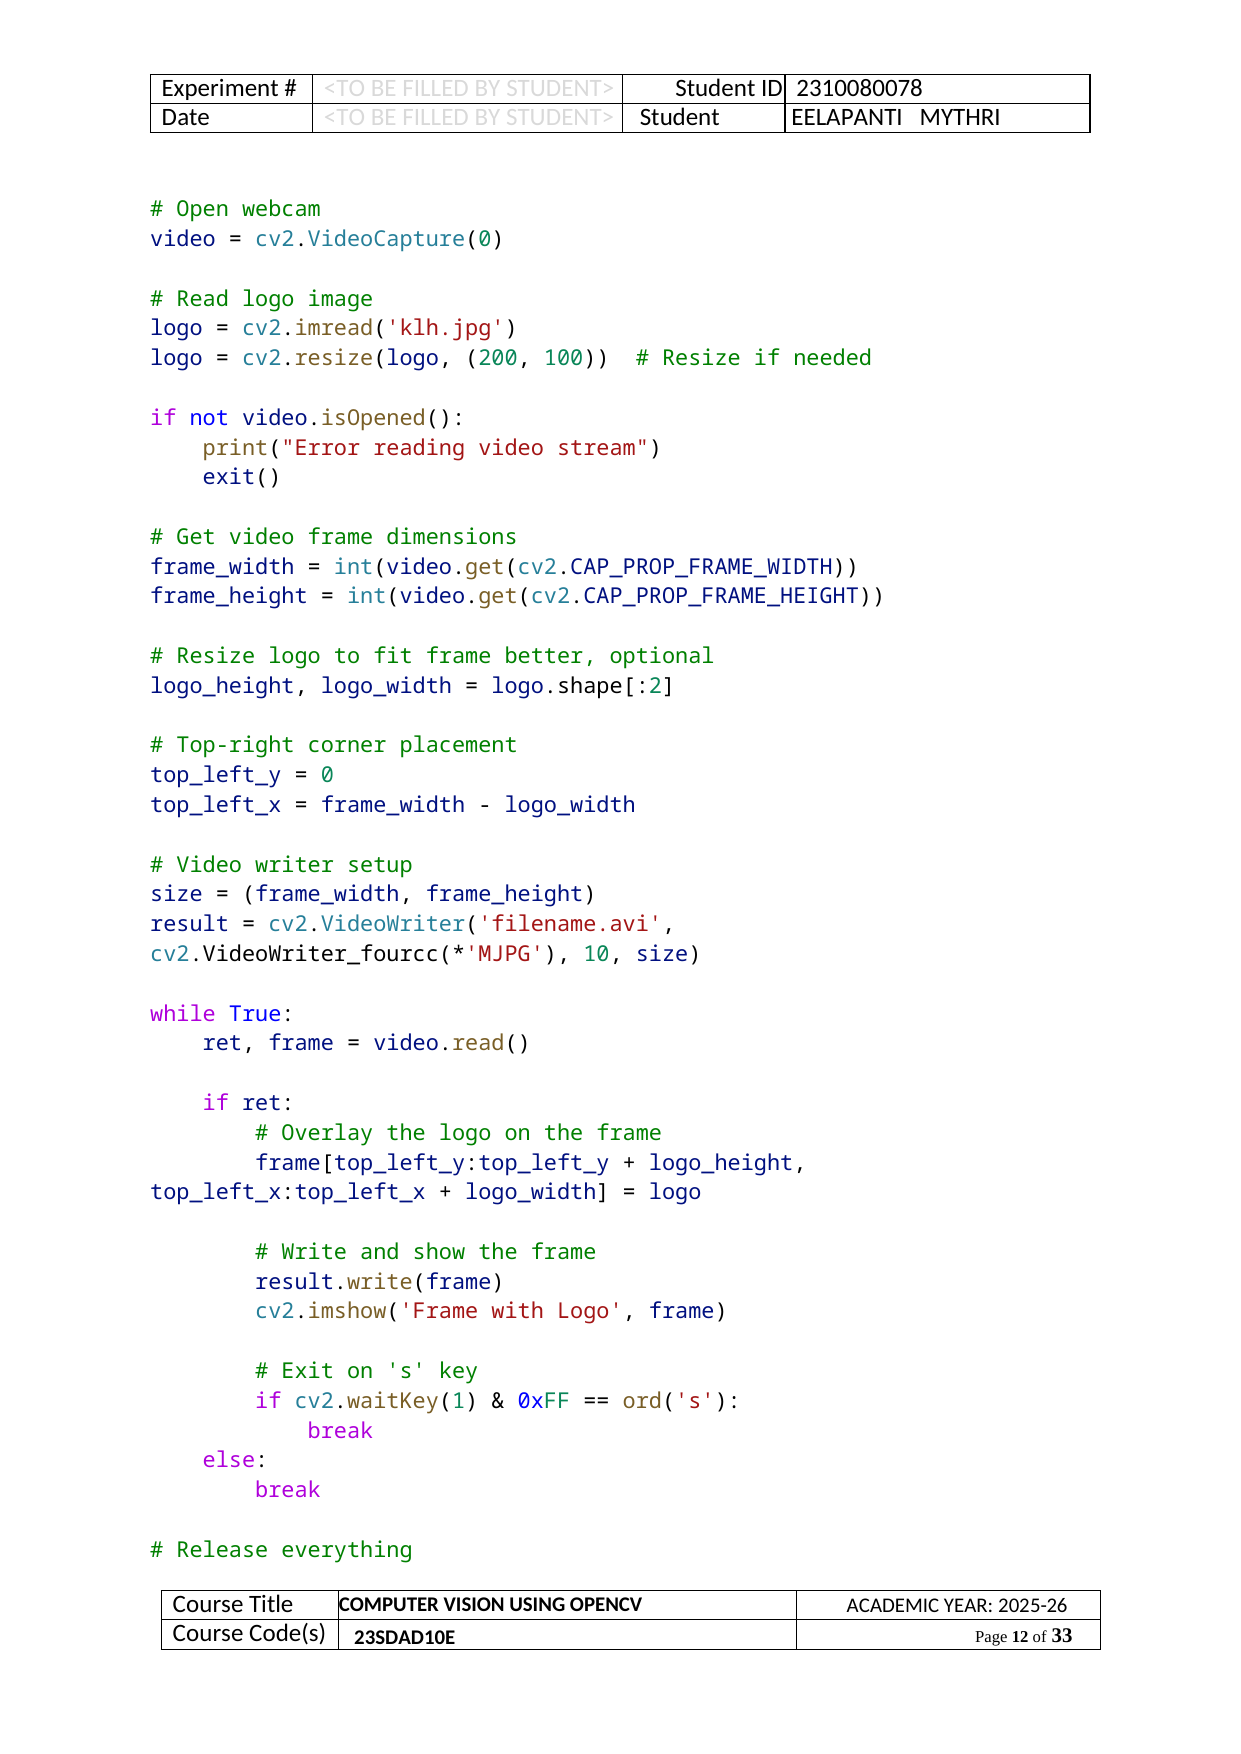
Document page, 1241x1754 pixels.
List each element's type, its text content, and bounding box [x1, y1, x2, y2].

text if not video.isOpened(): [150, 402, 1090, 431]
text frame_width = int(video.get(cv2.CAP_PROP_FRAME_WIDTH)) [150, 551, 1090, 580]
text top_left_y = 0 [150, 759, 1090, 789]
text logo = cv2.resize(logo, (200, 100)) # Resize if needed [150, 342, 1090, 372]
text print("Error reading video stream") [150, 431, 1090, 461]
text # Resize logo to fit frame better, optional [150, 640, 1090, 670]
text # Open webcam [150, 193, 1090, 223]
text logo = cv2.imread('klh.jpg') [150, 312, 1090, 342]
text while True: [150, 997, 1090, 1027]
text # Release everything [150, 1534, 1090, 1563]
text top_left_x = frame_width - logo_width [150, 789, 1090, 819]
text exit() [150, 461, 1090, 491]
text # Write and show the frame [150, 1236, 1090, 1266]
text # Read logo image [150, 282, 1090, 312]
text else: [150, 1444, 1090, 1474]
text if ret: [150, 1087, 1090, 1117]
text size = (frame_width, frame_height) [150, 878, 1090, 908]
text logo_height, logo_width = logo.shape[:2] [150, 670, 1090, 699]
text # Overlay the logo on the frame [150, 1117, 1090, 1146]
text # Video writer setup [150, 848, 1090, 878]
text if cv2.waitKey(1) & 0xFF == ord('s'): [150, 1385, 1090, 1414]
text # Top-right corner placement [150, 729, 1090, 759]
text break [150, 1414, 1090, 1444]
text ret, frame = video.read() [150, 1027, 1090, 1057]
text frame_height = int(video.get(cv2.CAP_PROP_FRAME_HEIGHT)) [150, 580, 1090, 610]
text # Get video frame dimensions [150, 521, 1090, 551]
text result = cv2.VideoWriter('filename.avi', cv2.VideoWriter_fourcc(*'MJPG'), 10, size) [150, 908, 1090, 968]
text break [150, 1474, 1090, 1504]
text cv2.imshow('Frame with Logo', frame) [150, 1295, 1090, 1325]
text result.write(frame) [150, 1266, 1090, 1295]
text # Exit on 's' key [150, 1355, 1090, 1385]
text video = cv2.VideoCapture(0) [150, 223, 1090, 253]
text frame[top_left_y:top_left_y + logo_height, top_left_x:top_left_x + logo_width] = logo [150, 1146, 1090, 1206]
